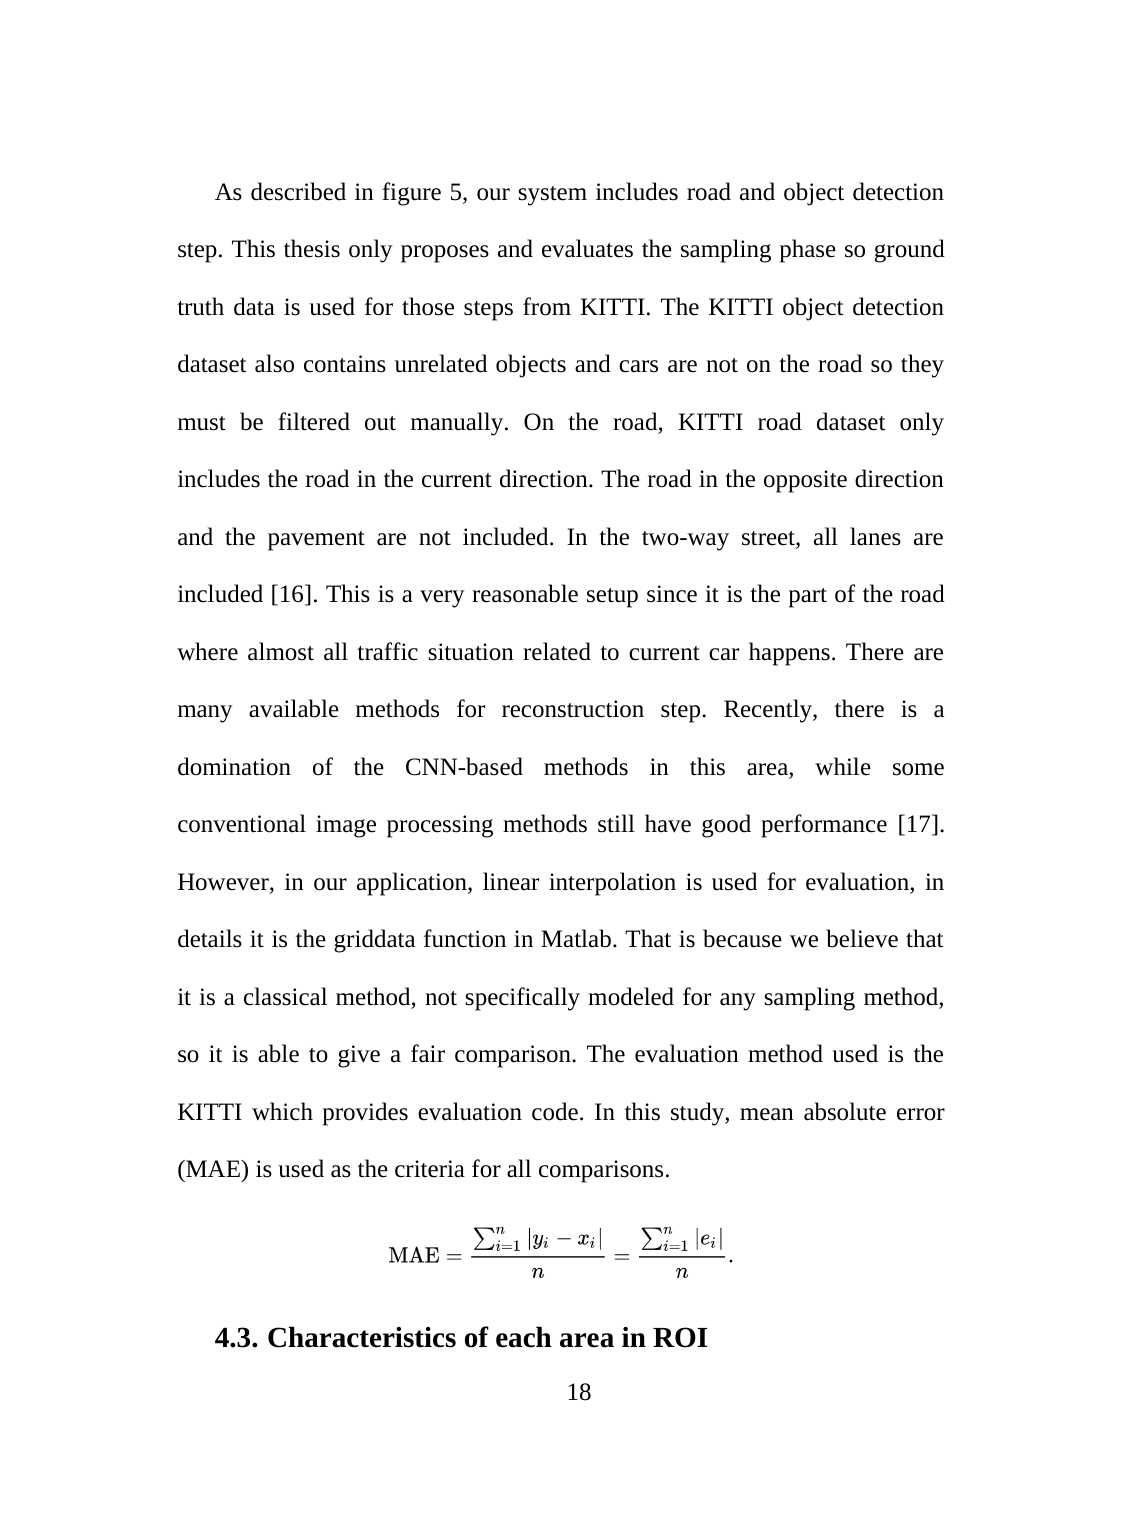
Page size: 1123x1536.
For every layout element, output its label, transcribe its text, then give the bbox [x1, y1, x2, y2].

list Characteristics of each area in ROI [214, 1320, 945, 1354]
picture [388, 1224, 734, 1280]
text As described in figure 5, our system includes road and object detection step. This thesis only proposes and evaluates the sampling phase so ground truth data is used for those steps from KITTI. The KITTI object detection dataset also contains unrelated objects and cars are not on the road so they must be filtered out manually. On the road, KITTI road dataset only includes the road in the current direction. The road in the opposite direction and the pavement are not included. In the two-way street, all lanes are included . This is a very reasonable setup since it is the part of the road where almost all traffic situation related to current car happens. There are many available methods for reconstruction step. Recently, there is a domination of the CNN-based methods in this area, while some conventional image processing methods still have good performance . However, in our application, linear interpolation is used for evaluation, in details it is the griddata function in Matlab. That is because we believe that it is a classical method, not specifically modeled for any sampling method, so it is able to give a fair comparison. The evaluation method used is the KITTI which provides evaluation code. In this study, mean absolute error (MAE) is used as the criteria for all comparisons. [177, 177, 945, 1183]
